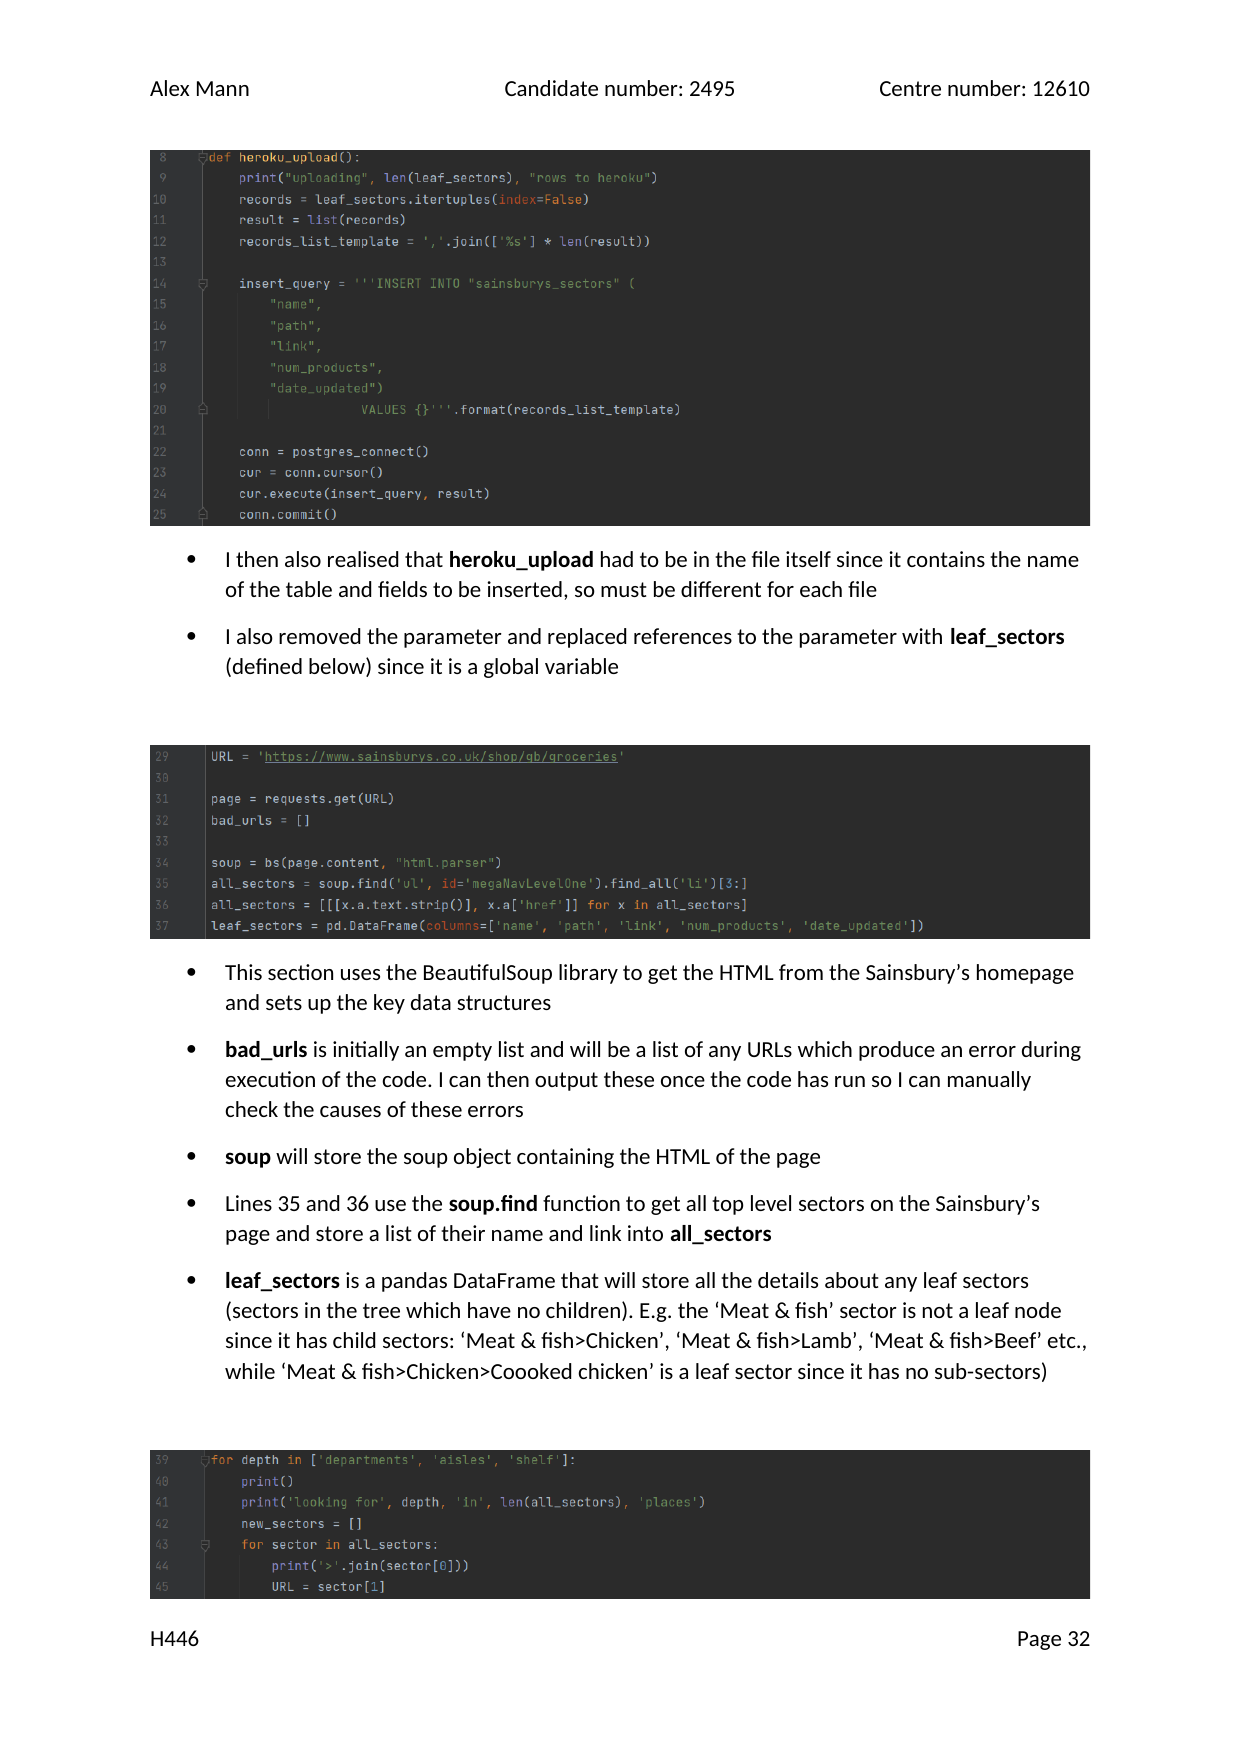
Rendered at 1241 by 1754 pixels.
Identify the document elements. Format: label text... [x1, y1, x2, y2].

picture [150, 150, 1091, 526]
list bad_urls is initially an empty list and will be a list of any URLs which produce an error during execution of the code. I can then output these once the code has run so I can manually check the causes of these errors [187, 1035, 1090, 1123]
list soup will store the soup object containing the HTML of the page [187, 1142, 1090, 1170]
list I then also realised that heroku_upload had to be in the file itself since it contains the name of the table and fields to be inserted, so must be different for each file [187, 545, 1090, 603]
list I also removed the parameter and replaced references to the parameter with leaf_sectors (defined below) since it is a global variable [187, 622, 1090, 680]
list Lines 35 and 36 use the soup.find function to get all top level sectors on the Sainsbury’s page and store a list of their name and link into all_sectors [187, 1189, 1090, 1247]
list This section uses the BeautifulSoup library to get the HTML from the Sainsbury’s homepage and sets up the key data structures [187, 958, 1090, 1016]
list leaf_sectors is a pandas DataFrame that will store all the details about any leaf sectors (sectors in the tree which have no children). E.g. the ‘Meat & fish’ sector is not a leaf node since it has child sectors: ‘Meat & fish>Chicken’, ‘Meat & fish>Lamb’, ‘Meat & fish>Beef’ etc., while ‘Meat & fish>Chicken>Coooked chicken’ is a leaf sector since it has no sub-sectors) [187, 1266, 1090, 1385]
picture [150, 1450, 1091, 1599]
picture [150, 745, 1091, 939]
